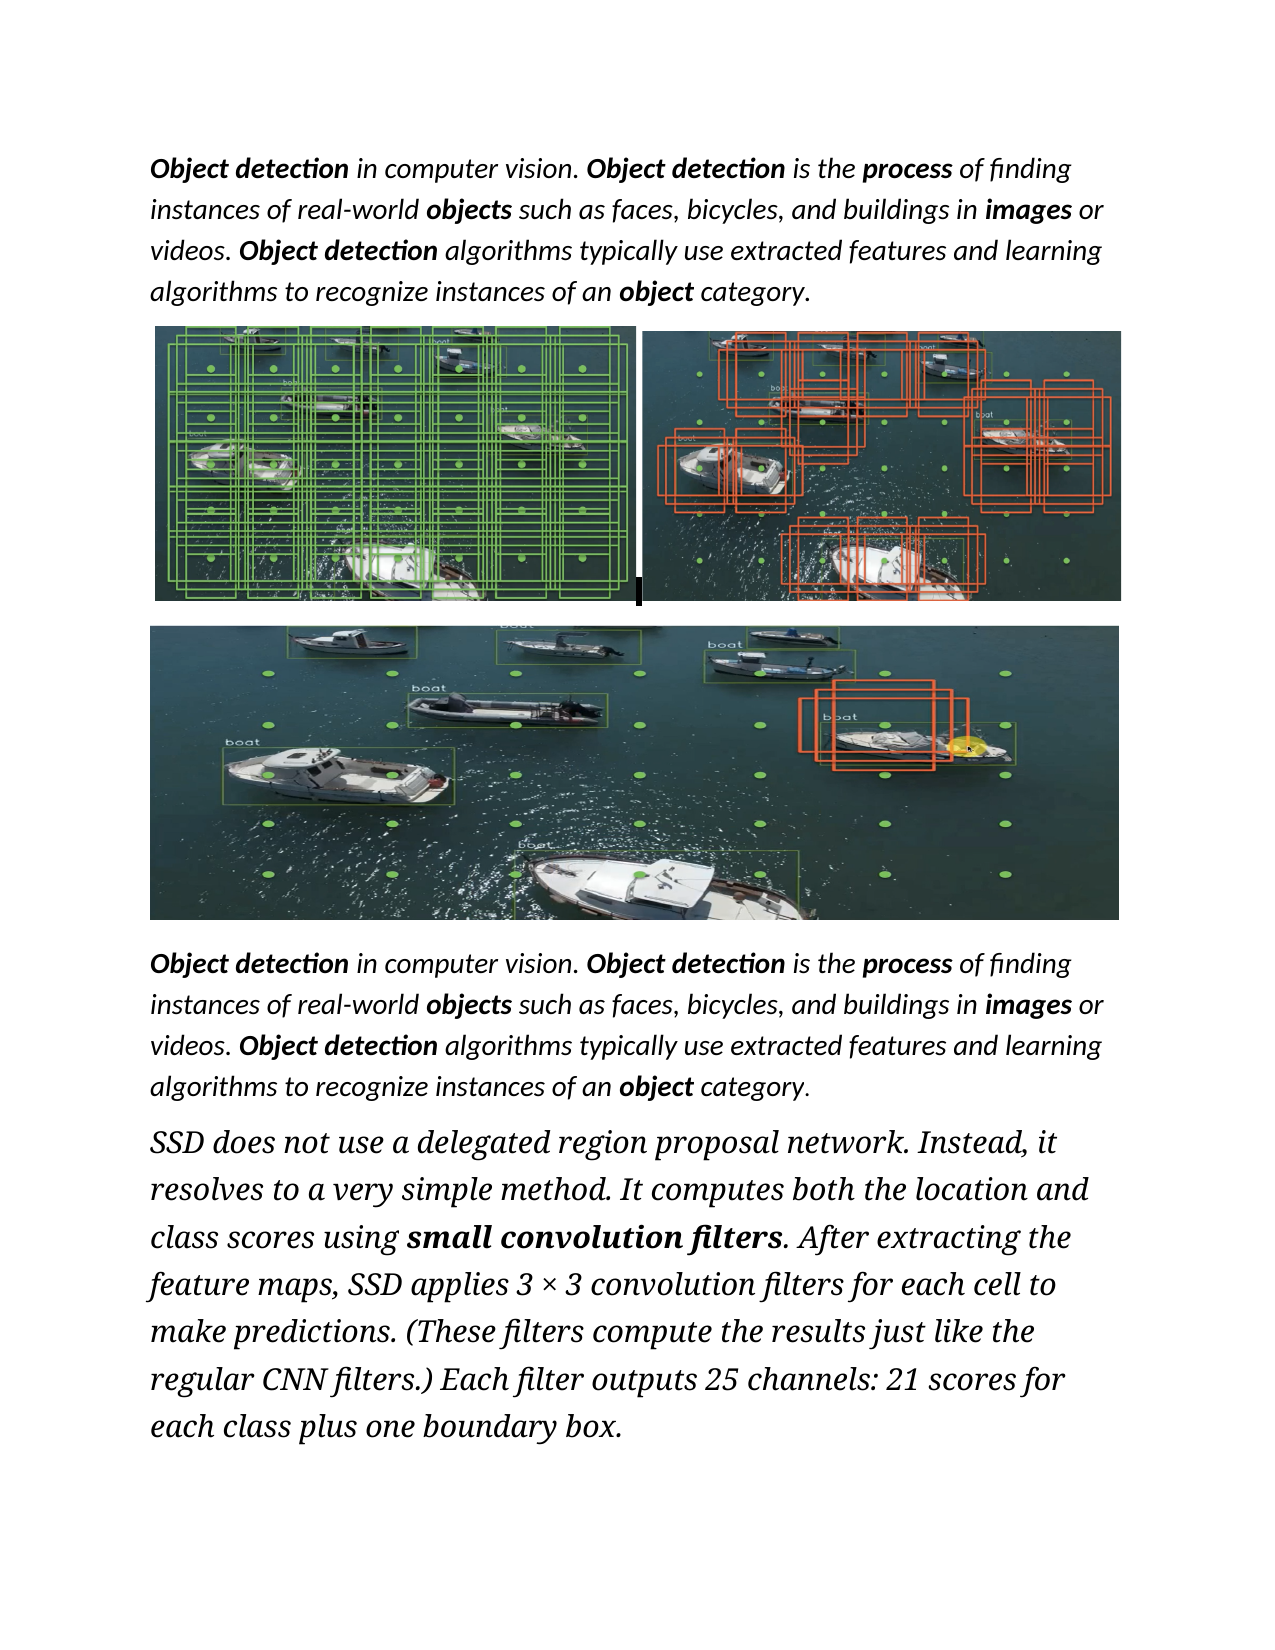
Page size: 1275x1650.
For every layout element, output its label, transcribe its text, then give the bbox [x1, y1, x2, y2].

text Object detection in computer vision. Object detection is the process of finding instances of real-world objects such as faces, bicycles, and buildings in images or videos. Object detection algorithms typically use extracted features and learning algorithms to recognize instances of an object category. [150, 150, 1125, 308]
text SSD does not use a delegated region proposal network. Instead, it resolves to a very simple method. It computes both the location and class scores using small convolution filters. After extracting the feature maps, SSD applies 3 × 3 convolution filters for each cell to make predictions. (These filters compute the results just like the regular CNN filters.) Each filter outputs 25 channels: 21 scores for each class plus one boundary box. [150, 1121, 1125, 1446]
picture [155, 326, 637, 601]
picture [150, 625, 1119, 920]
text Object detection in computer vision. Object detection is the process of finding instances of real-world objects such as faces, bicycles, and buildings in images or videos. Object detection algorithms typically use extracted features and learning algorithms to recognize instances of an object category. [150, 945, 1125, 1103]
picture [642, 331, 1122, 601]
